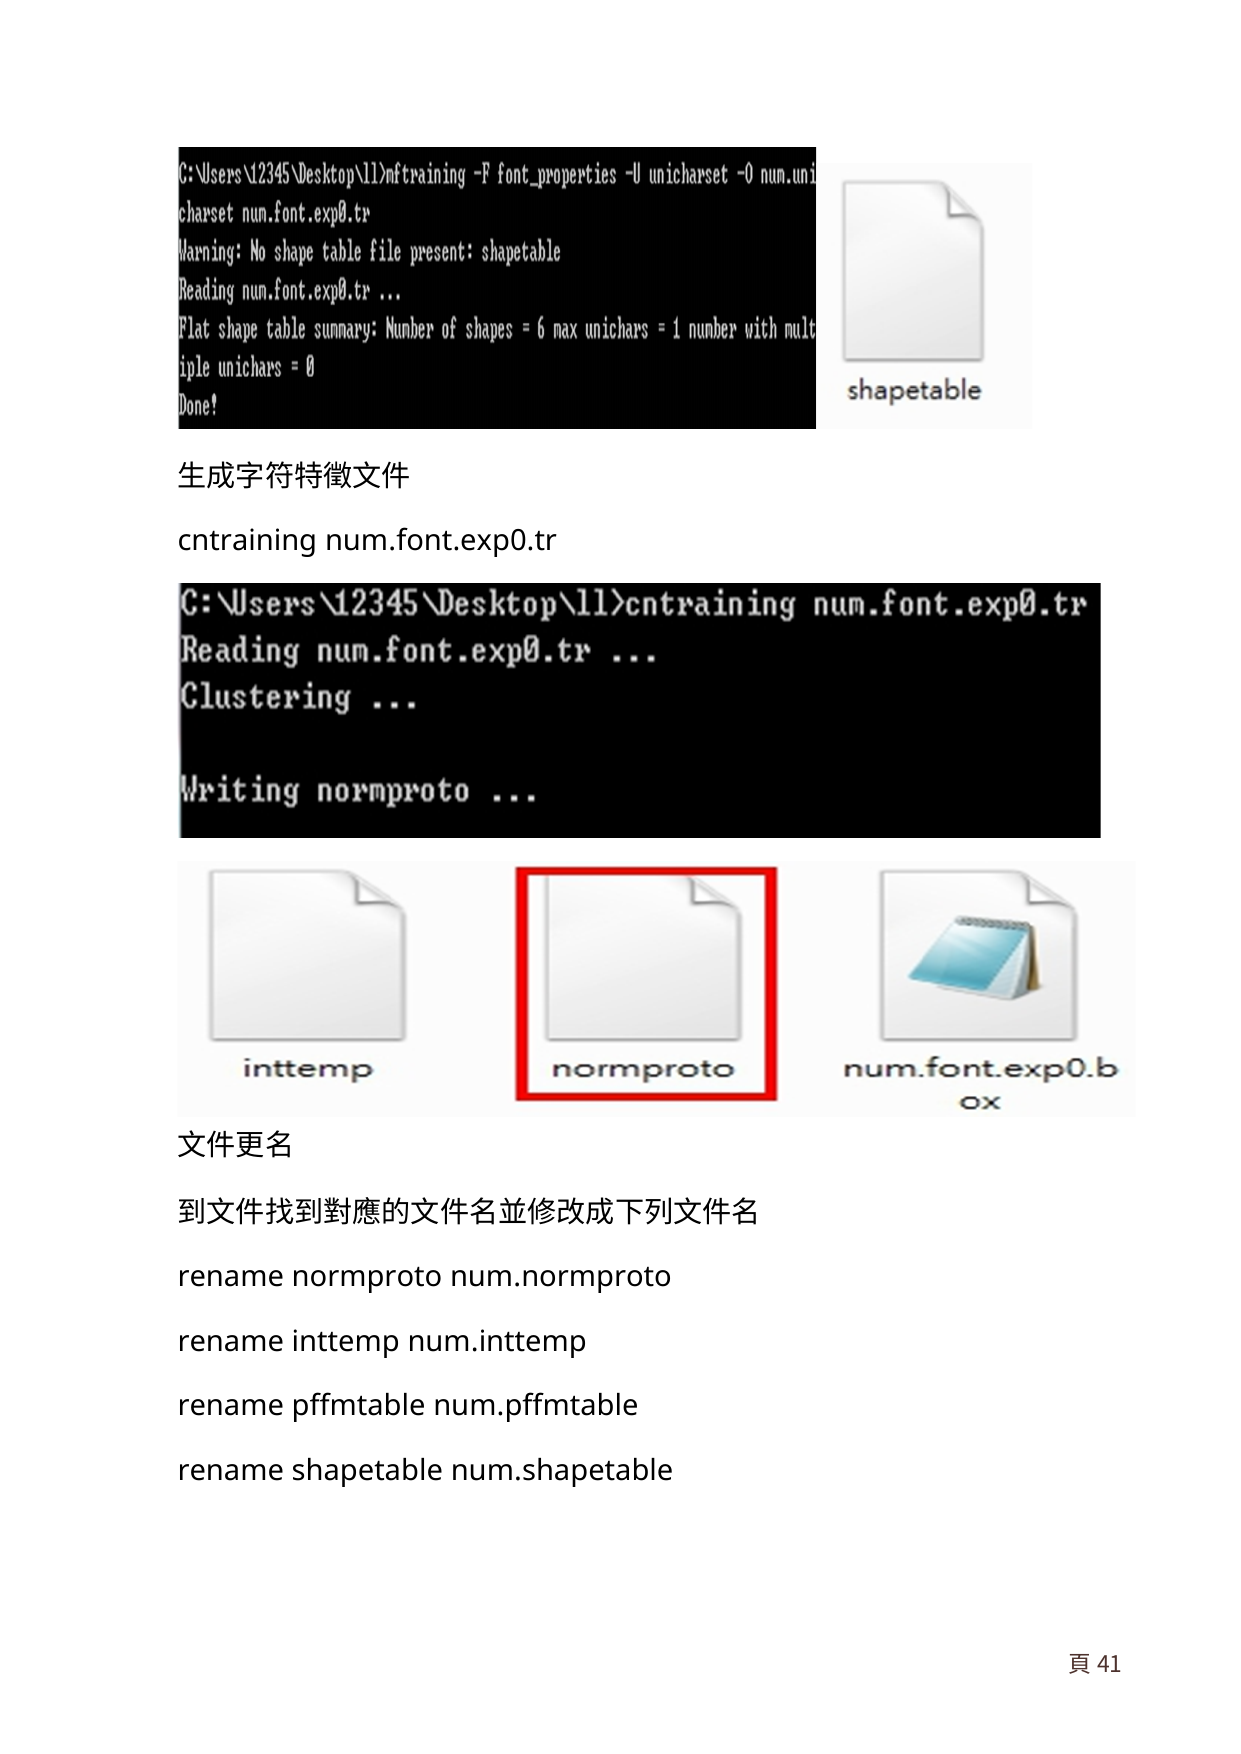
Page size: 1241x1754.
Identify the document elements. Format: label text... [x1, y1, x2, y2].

text 文件更名 [177, 1117, 1122, 1163]
text 到文件找到對應的文件名並修改成下列文件名 [177, 1188, 1122, 1231]
text rename pffmtable num.pffmtable [177, 1384, 1122, 1424]
text 生成字符特徵文件 [177, 452, 1122, 494]
text rename inttemp num.inttemp [177, 1320, 1122, 1360]
text rename shapetable num.shapetable [177, 1449, 1122, 1489]
picture [177, 861, 1136, 1117]
picture [177, 147, 1033, 429]
picture [177, 583, 1101, 838]
text cntraining num.font.exp0.tr [177, 519, 1122, 559]
text rename normproto num.normproto [177, 1256, 1122, 1295]
